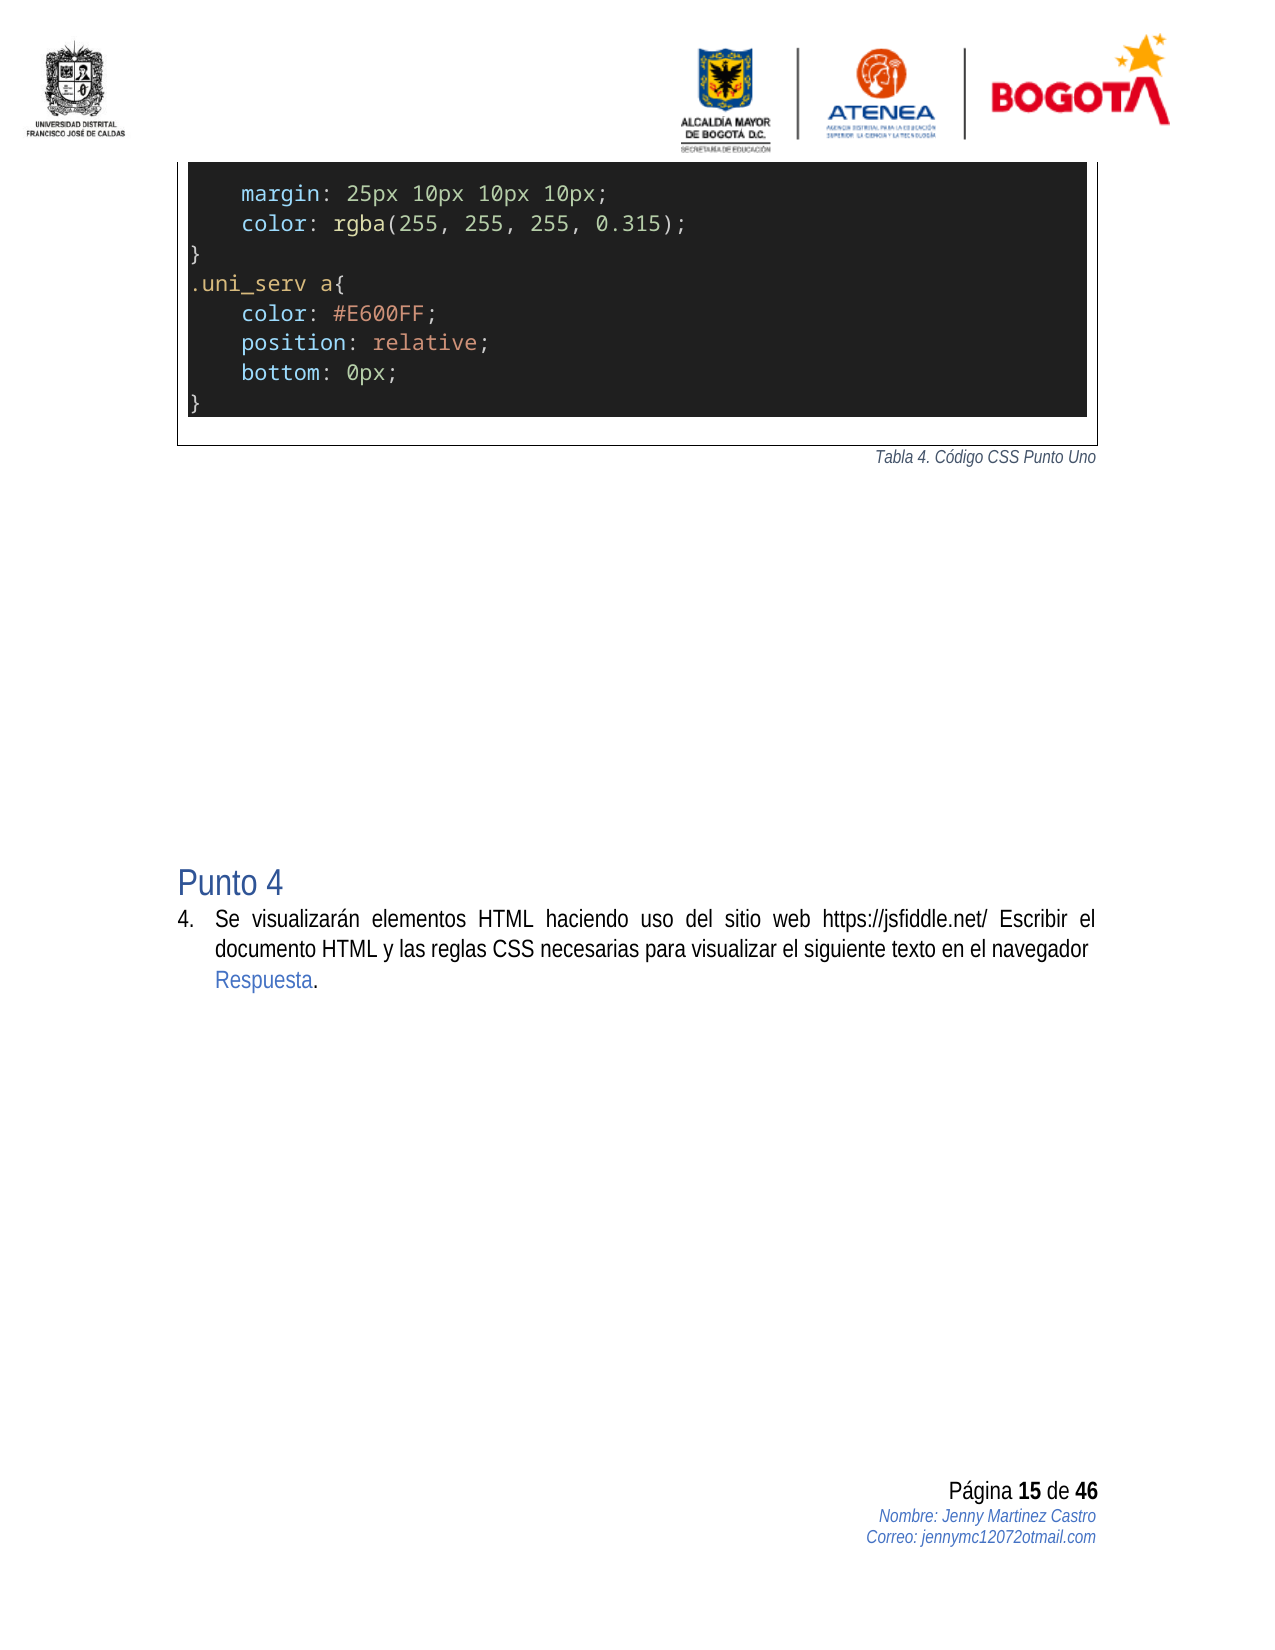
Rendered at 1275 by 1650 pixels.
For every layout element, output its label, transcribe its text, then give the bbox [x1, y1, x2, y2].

list Respuesta. [215, 965, 1098, 994]
list Se visualizarán elementos HTML haciendo uso del sitio web https://jsfiddle.net/ Escribir el documento HTML y las reglas CSS necesarias para visualizar el siguiente texto en el navegador [177, 903, 1098, 963]
subtitle Punto 4 [177, 861, 1098, 903]
picture [0, 20, 1255, 161]
